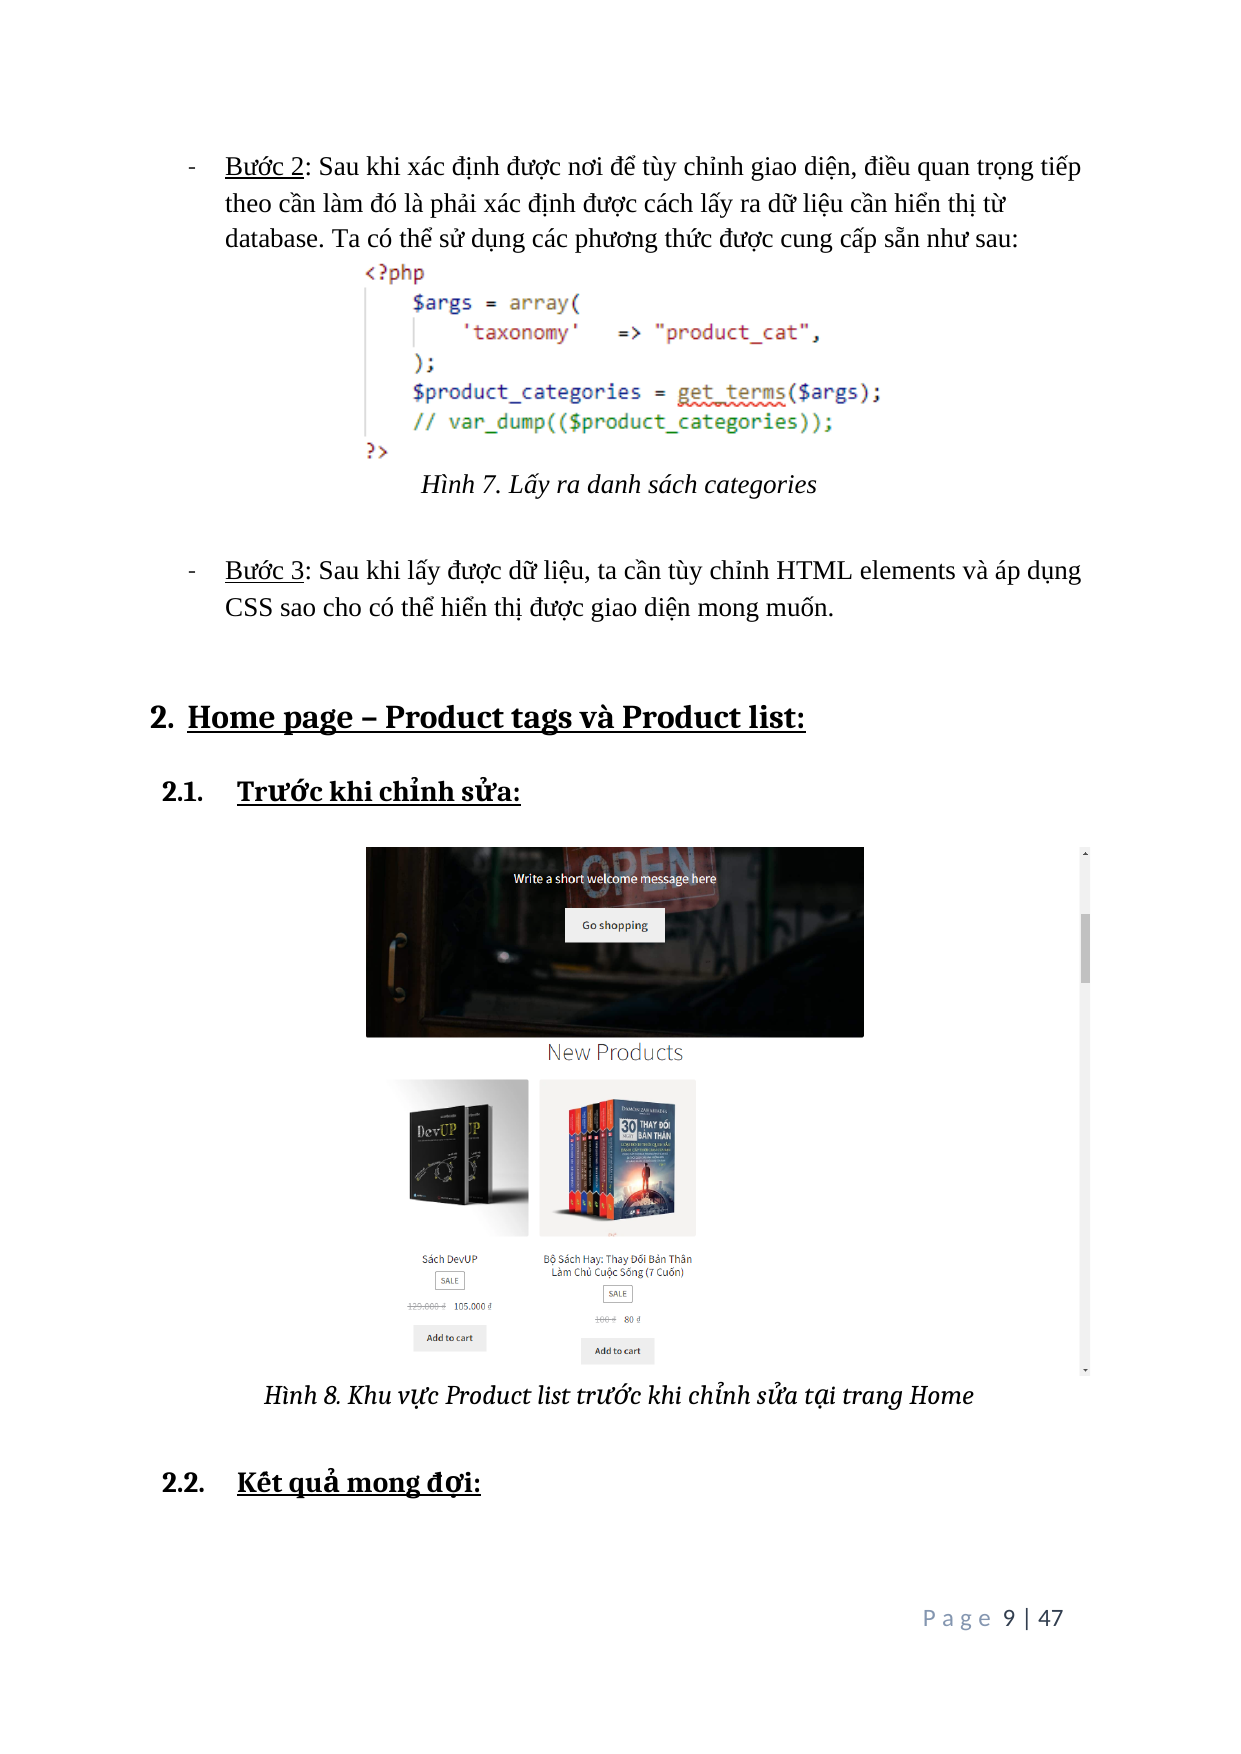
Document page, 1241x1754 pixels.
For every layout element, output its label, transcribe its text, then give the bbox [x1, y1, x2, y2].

text Home page – Product tags và Product list: [150, 698, 1090, 737]
picture [349, 258, 891, 465]
list Bước 2: Sau khi xác định được nơi để tùy chỉnh giao diện, điều quan trọng tiếp theo cần làm đó là phải xác định được cách lấy ra dữ liệu cần hiển thị từ database. Ta có thể sử dụng các phương thức được cung cấp sẵn như sau: [187, 150, 1090, 253]
picture [150, 847, 1091, 1376]
list Bước 3: Sau khi lấy được dữ liệu, ta cần tùy chỉnh HTML elements và áp dụng CSS sao cho có thể hiển thị được giao diện mong muốn. [187, 554, 1090, 622]
text Hình 8. Khu vực Product list trước khi chỉnh sửa tại trang Home [150, 1380, 1090, 1411]
text Kết quả mong đợi: [162, 1466, 1090, 1499]
text Trước khi chỉnh sửa: [162, 775, 1090, 809]
text Hình 7. Lấy ra danh sách categories [150, 468, 1090, 500]
